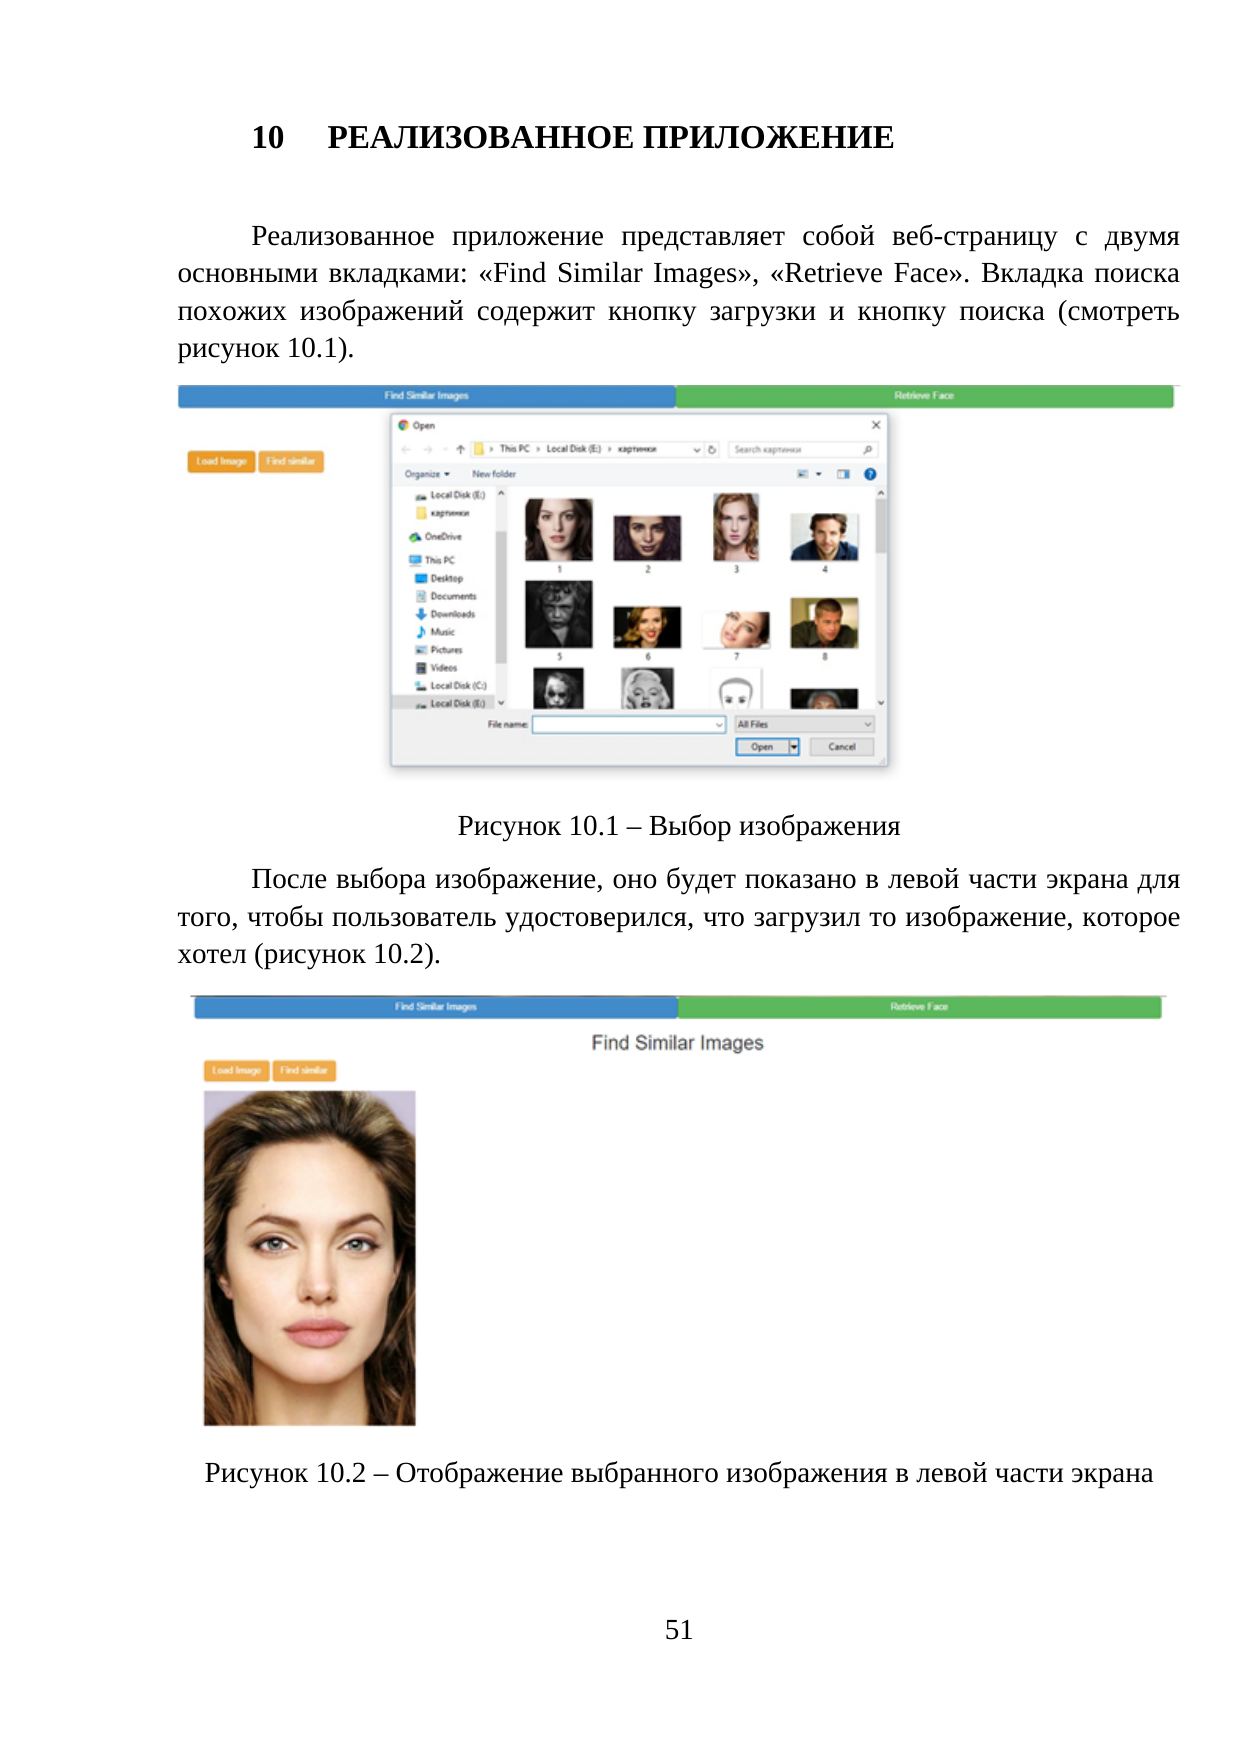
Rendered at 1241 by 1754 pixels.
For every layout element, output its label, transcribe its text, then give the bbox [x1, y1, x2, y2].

picture [177, 385, 1185, 788]
list РЕАЛИЗОВАННОЕ ПРИЛОЖЕНИЕ [177, 118, 1181, 156]
picture [189, 991, 1169, 1434]
text После выбора изображение, оно будет показано в левой части экрана для того, чтобы пользователь удостоверился, что загрузил то изображение, которое хотел (рисунок 10.2). [177, 858, 1181, 971]
text Рисунок 10.2 – Отображение выбранного изображения в левой части экрана [177, 1455, 1181, 1488]
text Реализованное приложение представляет собой веб-страницу с двумя основными вкладками: «Find Similar Images», «Retrieve Face». Вкладка поиска похожих изображений содержит кнопку загрузки и кнопку поиска (смотреть рисунок 10.1). [177, 215, 1181, 365]
text Рисунок 10.1 – Выбор изображения [177, 808, 1181, 842]
